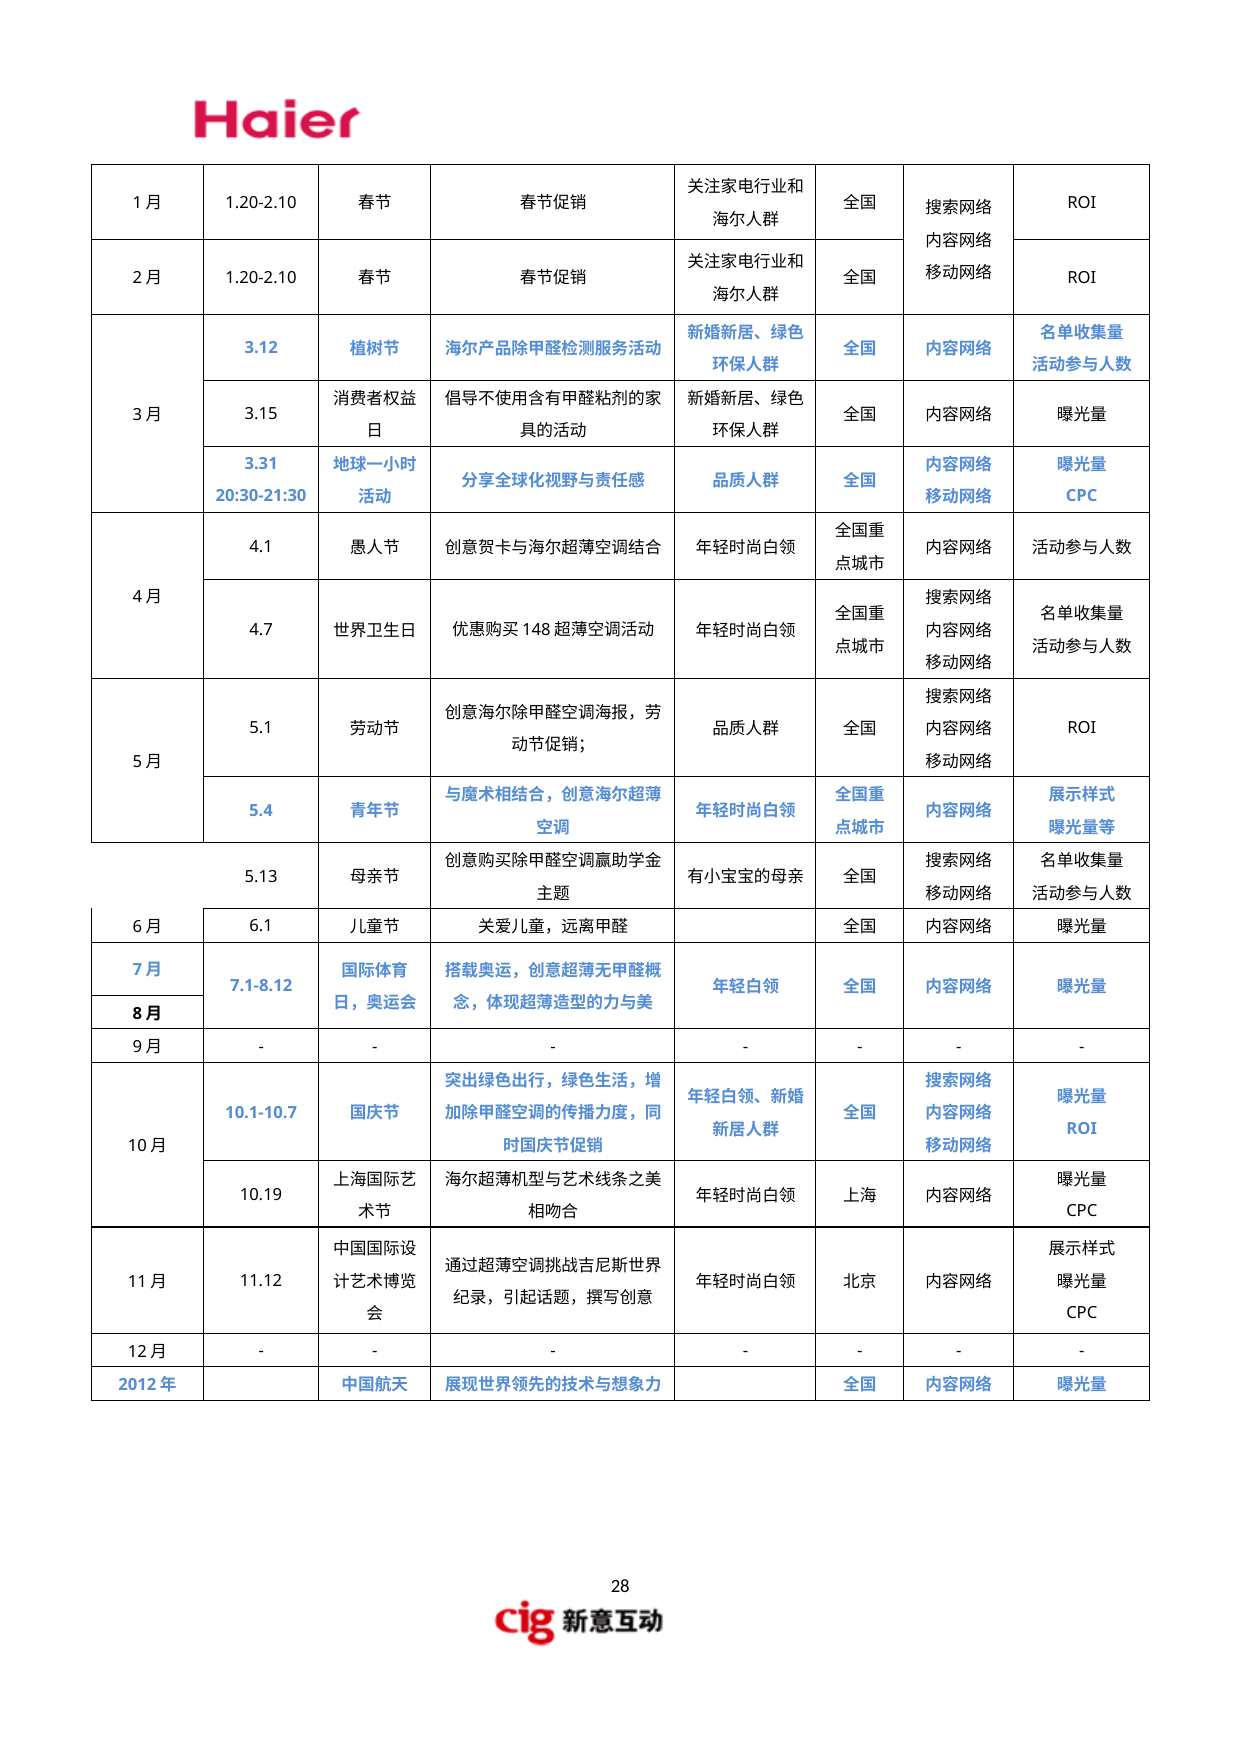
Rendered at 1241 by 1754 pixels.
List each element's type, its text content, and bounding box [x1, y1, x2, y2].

table_cell 2月 [92, 240, 203, 313]
table_cell 全国重点城市 [816, 777, 903, 842]
table_cell - [816, 1334, 903, 1366]
picture [492, 1597, 671, 1651]
table_cell 5月 [92, 679, 203, 842]
table_cell 创意购买除甲醛空调赢助学金主题 [431, 843, 674, 908]
table_cell - [904, 1334, 1013, 1366]
table_cell 年轻时尚白领 [675, 1161, 815, 1226]
table_cell - [204, 1334, 318, 1366]
table_cell 通过超薄空调挑战吉尼斯世界纪录，引起话题，撰写创意 [431, 1228, 674, 1333]
table_cell 年轻时尚白领 [675, 513, 815, 579]
table_cell 年轻白领、新婚新居人群 [675, 1063, 815, 1160]
table_cell 12月 [92, 1334, 203, 1366]
table_cell 消费者权益日 [319, 381, 430, 446]
table_cell 中国航天 [319, 1367, 430, 1400]
table_cell 国际体育日，奥运会 [319, 943, 430, 1028]
table_cell - [1014, 1029, 1149, 1062]
table_cell 全国重点城市 [816, 580, 903, 677]
table_cell [675, 1367, 815, 1400]
table_cell 曝光量 [1014, 381, 1149, 446]
table_cell 6月 [92, 908, 203, 942]
table_cell 全国 [816, 315, 903, 379]
table_cell 品质人群 [675, 447, 815, 512]
table_cell - [816, 1029, 903, 1062]
table_cell 全国 [816, 679, 903, 776]
table_cell 3月 [92, 315, 203, 512]
table_cell 地球一小时活动 [319, 447, 430, 512]
table_cell 全国 [816, 165, 903, 238]
table_cell 植树节 [319, 315, 430, 379]
table_cell 2012年 [92, 1367, 203, 1400]
table_cell 11.12 [204, 1228, 318, 1333]
table_cell 春节 [319, 165, 430, 238]
table_cell 5.4 [204, 777, 318, 842]
table_cell 10.1-10.7 [204, 1063, 318, 1160]
table_cell 北京 [816, 1228, 903, 1333]
table_cell - [204, 1029, 318, 1062]
table_cell 8月 [92, 996, 203, 1028]
table_cell 搜索网络 内容网络 移动网络 [904, 1063, 1013, 1160]
table_cell - [675, 1334, 815, 1366]
table_cell 4月 [92, 513, 203, 677]
table_cell 上海 [816, 1161, 903, 1226]
table_cell 名单收集量 活动参与人数 [1014, 580, 1149, 677]
table_cell 创意贺卡与海尔超薄空调结合 [431, 513, 674, 579]
table_cell 内容网络 [904, 513, 1013, 579]
table_cell 内容网络 [904, 1367, 1013, 1400]
table_cell 全国 [816, 1367, 903, 1400]
table_cell 上海国际艺术节 [319, 1161, 430, 1226]
table_cell 关注家电行业和海尔人群 [675, 165, 815, 238]
table_cell - [319, 1029, 430, 1062]
table_cell 搜索网络 内容网络 移动网络 [904, 679, 1013, 776]
table_cell 新婚新居、绿色环保人群 [675, 315, 815, 379]
table_cell 1.20-2.10 [204, 165, 318, 238]
table_cell 品质人群 [675, 679, 815, 776]
table_cell 内容网络 [904, 381, 1013, 446]
table_cell 名单收集量 活动参与人数 [1014, 315, 1149, 379]
table_cell 年轻时尚白领 [675, 777, 815, 842]
table_cell [204, 1367, 318, 1400]
table_cell 内容网络 [904, 1161, 1013, 1226]
table_cell 10.19 [204, 1161, 318, 1226]
table_cell 曝光量 [1014, 909, 1149, 942]
table_cell 内容网络 [904, 1228, 1013, 1333]
table_cell 3.12 [204, 315, 318, 379]
table_cell 3.15 [204, 381, 318, 446]
table_cell ROI [1014, 679, 1149, 776]
table_cell 全国重点城市 [816, 513, 903, 579]
table_cell - [904, 1029, 1013, 1062]
table_cell 关注家电行业和海尔人群 [675, 240, 815, 313]
table_cell 活动参与人数 [1014, 513, 1149, 579]
table_cell 曝光量 ROI [1014, 1063, 1149, 1160]
table_cell 劳动节 [319, 679, 430, 776]
table_cell 海尔产品除甲醛检测服务活动 [431, 315, 674, 379]
table_cell 有小宝宝的母亲 [675, 843, 815, 908]
table_cell 新婚新居、绿色环保人群 [675, 381, 815, 446]
table_cell 曝光量 [1014, 943, 1149, 1028]
picture [187, 88, 366, 143]
table_cell 搜索网络 内容网络 移动网络 [904, 580, 1013, 677]
table_cell 内容网络 [904, 777, 1013, 842]
table_cell 年轻白领 [675, 943, 815, 1028]
table_cell 曝光量 CPC [1014, 447, 1149, 512]
table_cell 搭载奥运，创意超薄无甲醛概念，体现超薄造型的力与美 [431, 943, 674, 1028]
table_cell 国庆节 [319, 1063, 430, 1160]
table_cell 全国 [816, 447, 903, 512]
table_cell 分享全球化视野与责任感 [431, 447, 674, 512]
table_cell 内容网络 [904, 943, 1013, 1028]
table_cell 关爱儿童，远离甲醛 [431, 909, 674, 942]
table_cell 展现世界领先的技术与想象力 [431, 1367, 674, 1400]
table_cell 春节促销 [431, 240, 674, 313]
table_cell 3.31 20:30-21:30 [204, 447, 318, 512]
table_cell 春节 [319, 240, 430, 313]
table_cell 7月 [92, 943, 203, 995]
table_cell 展示样式 曝光量等 [1014, 777, 1149, 842]
table_cell 年轻时尚白领 [675, 1228, 815, 1333]
table_cell 搜索网络 内容网络 移动网络 [904, 165, 1013, 313]
table_cell 曝光量 [1014, 1367, 1149, 1400]
table_cell 年轻时尚白领 [675, 580, 815, 677]
table_cell 世界卫生日 [319, 580, 430, 677]
table_cell 7.1-8.12 [204, 943, 318, 1028]
table_cell 全国 [816, 843, 903, 908]
table_cell 突出绿色出行，绿色生活，增加除甲醛空调的传播力度，同时国庆节促销 [431, 1063, 674, 1160]
table_cell 母亲节 [319, 843, 430, 908]
table_cell 4.7 [204, 580, 318, 677]
table_cell 儿童节 [319, 909, 430, 942]
table_cell 10月 [92, 1063, 203, 1226]
table_cell 全国 [816, 1063, 903, 1160]
table_cell 内容网络 移动网络 [904, 447, 1013, 512]
table_cell - [319, 1334, 430, 1366]
table_cell 内容网络 [904, 909, 1013, 942]
table_cell 倡导不使用含有甲醛粘剂的家具的活动 [431, 381, 674, 446]
table_cell - [675, 1029, 815, 1062]
table_cell 全国 [816, 381, 903, 446]
table_cell 4.1 [204, 513, 318, 579]
table_cell - [431, 1029, 674, 1062]
table_cell ROI [1014, 240, 1149, 313]
table_cell 曝光量 CPC [1014, 1161, 1149, 1226]
table_cell 内容网络 [904, 315, 1013, 379]
table_cell - [431, 1334, 674, 1366]
table_cell 1月 [92, 165, 203, 238]
table_cell [675, 909, 815, 942]
table_cell 9月 [92, 1029, 203, 1062]
table_cell 与魔术相结合，创意海尔超薄空调 [431, 777, 674, 842]
table_cell 搜索网络 移动网络 [904, 843, 1013, 908]
table_cell 6.1 [204, 909, 318, 942]
table_cell 全国 [816, 909, 903, 942]
table_cell 青年节 [319, 777, 430, 842]
table_cell ROI [1014, 165, 1149, 238]
table_cell 愚人节 [319, 513, 430, 579]
table_cell 5.13 [204, 843, 318, 908]
table_cell 5.1 [204, 679, 318, 776]
table_cell - [1014, 1334, 1149, 1366]
table_cell 创意海尔除甲醛空调海报，劳动节促销； [431, 679, 674, 776]
table_cell 11月 [92, 1228, 203, 1333]
table_cell 全国 [816, 240, 903, 313]
table_cell 1.20-2.10 [204, 240, 318, 313]
table_cell 全国 [816, 943, 903, 1028]
table_cell 中国国际设计艺术博览会 [319, 1228, 430, 1333]
table_cell 优惠购买148超薄空调活动 [431, 580, 674, 677]
table_cell 名单收集量 活动参与人数 [1014, 843, 1149, 908]
table_cell 展示样式 曝光量 CPC [1014, 1228, 1149, 1333]
table_cell 海尔超薄机型与艺术线条之美相吻合 [431, 1161, 674, 1226]
table_cell 春节促销 [431, 165, 674, 238]
